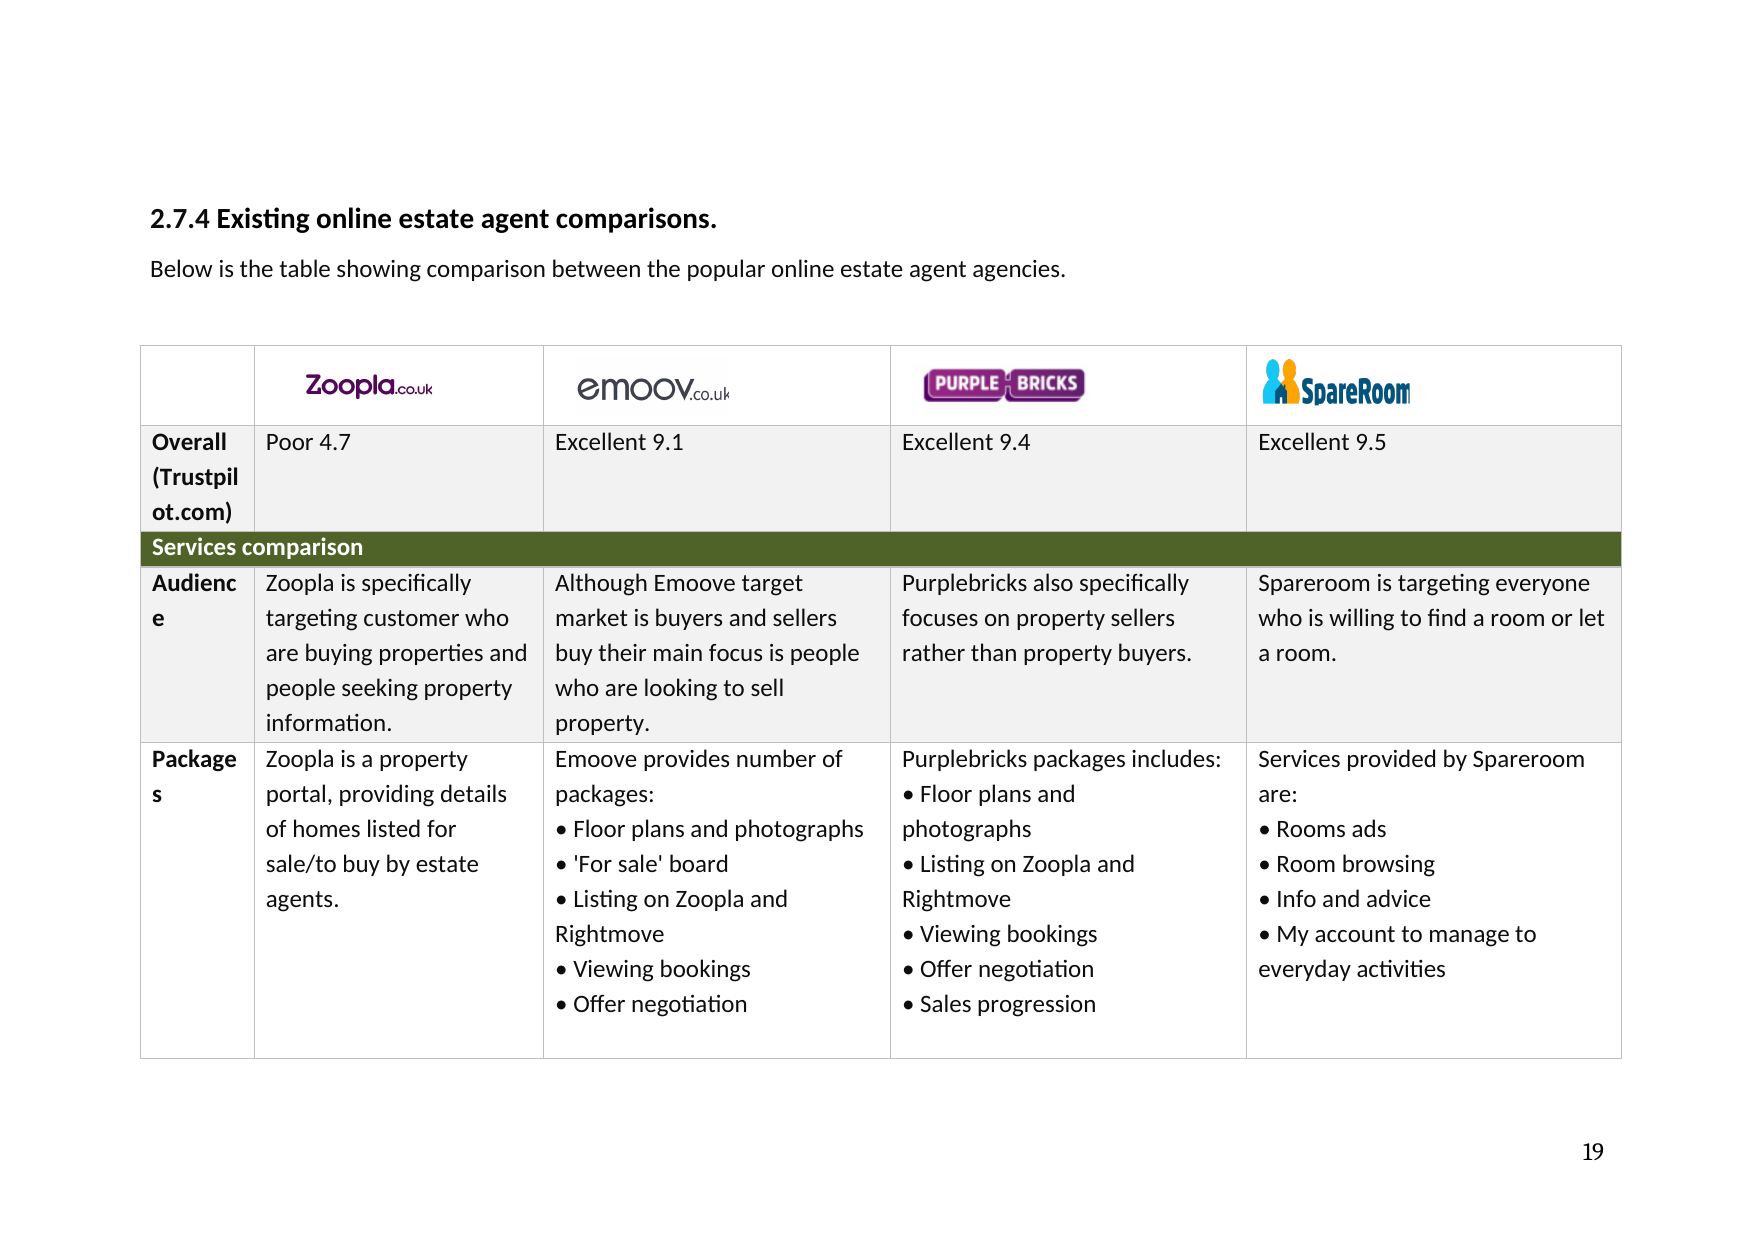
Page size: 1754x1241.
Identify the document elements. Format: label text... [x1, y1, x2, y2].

table_header [1247, 346, 1621, 425]
table_cell Overall (Trustpilot.com) [141, 426, 254, 531]
picture [911, 363, 1090, 410]
picture [575, 356, 729, 416]
table_cell Excellent 9.1 [544, 426, 890, 531]
table_cell Excellent 9.4 [891, 426, 1246, 531]
text Below is the table showing comparison between the popular online estate agent agencies. [150, 253, 1604, 284]
table_cell Although Emoove target market is buyers and sellers buy their main focus is people who are looking to sell property. [544, 568, 890, 742]
table_cell Poor 4.7 [255, 426, 543, 531]
table_cell Services comparison [141, 532, 1621, 566]
table_cell Purplebricks packages includes: • Floor plans and photographs • Listing on Zoopla and Rightmove • Viewing bookings • Offer negotiation • Sales progression [891, 743, 1246, 1058]
table_cell Purplebricks also specifically focuses on property sellers rather than property buyers. [891, 568, 1246, 742]
table_cell Zoopla is specifically targeting customer who are buying properties and people seeking property information. [255, 568, 543, 742]
table_cell Emoove provides number of packages: • Floor plans and photographs • 'For sale' board • Listing on Zoopla and Rightmove • Viewing bookings • Offer negotiation [544, 743, 890, 1058]
table_cell Audience [141, 568, 254, 742]
table_cell Spareroom is targeting everyone who is willing to find a room or let a room. [1247, 568, 1621, 742]
picture [1262, 358, 1410, 406]
picture [303, 349, 432, 422]
table_cell Excellent 9.5 [1247, 426, 1621, 531]
table_cell Zoopla is a property portal, providing details of homes listed for sale/to buy by estate agents. [255, 743, 543, 1058]
table_header [141, 346, 254, 425]
table_cell Packages [141, 743, 254, 1058]
table_cell Services provided by Spareroom are: • Rooms ads • Room browsing • Info and advice • My account to manage to everyday activities [1247, 743, 1621, 1058]
table_header [544, 346, 890, 425]
table_header [891, 346, 1246, 425]
subtitle 2.7.4 Existing online estate agent comparisons. [150, 200, 1604, 236]
table_header [255, 346, 543, 425]
